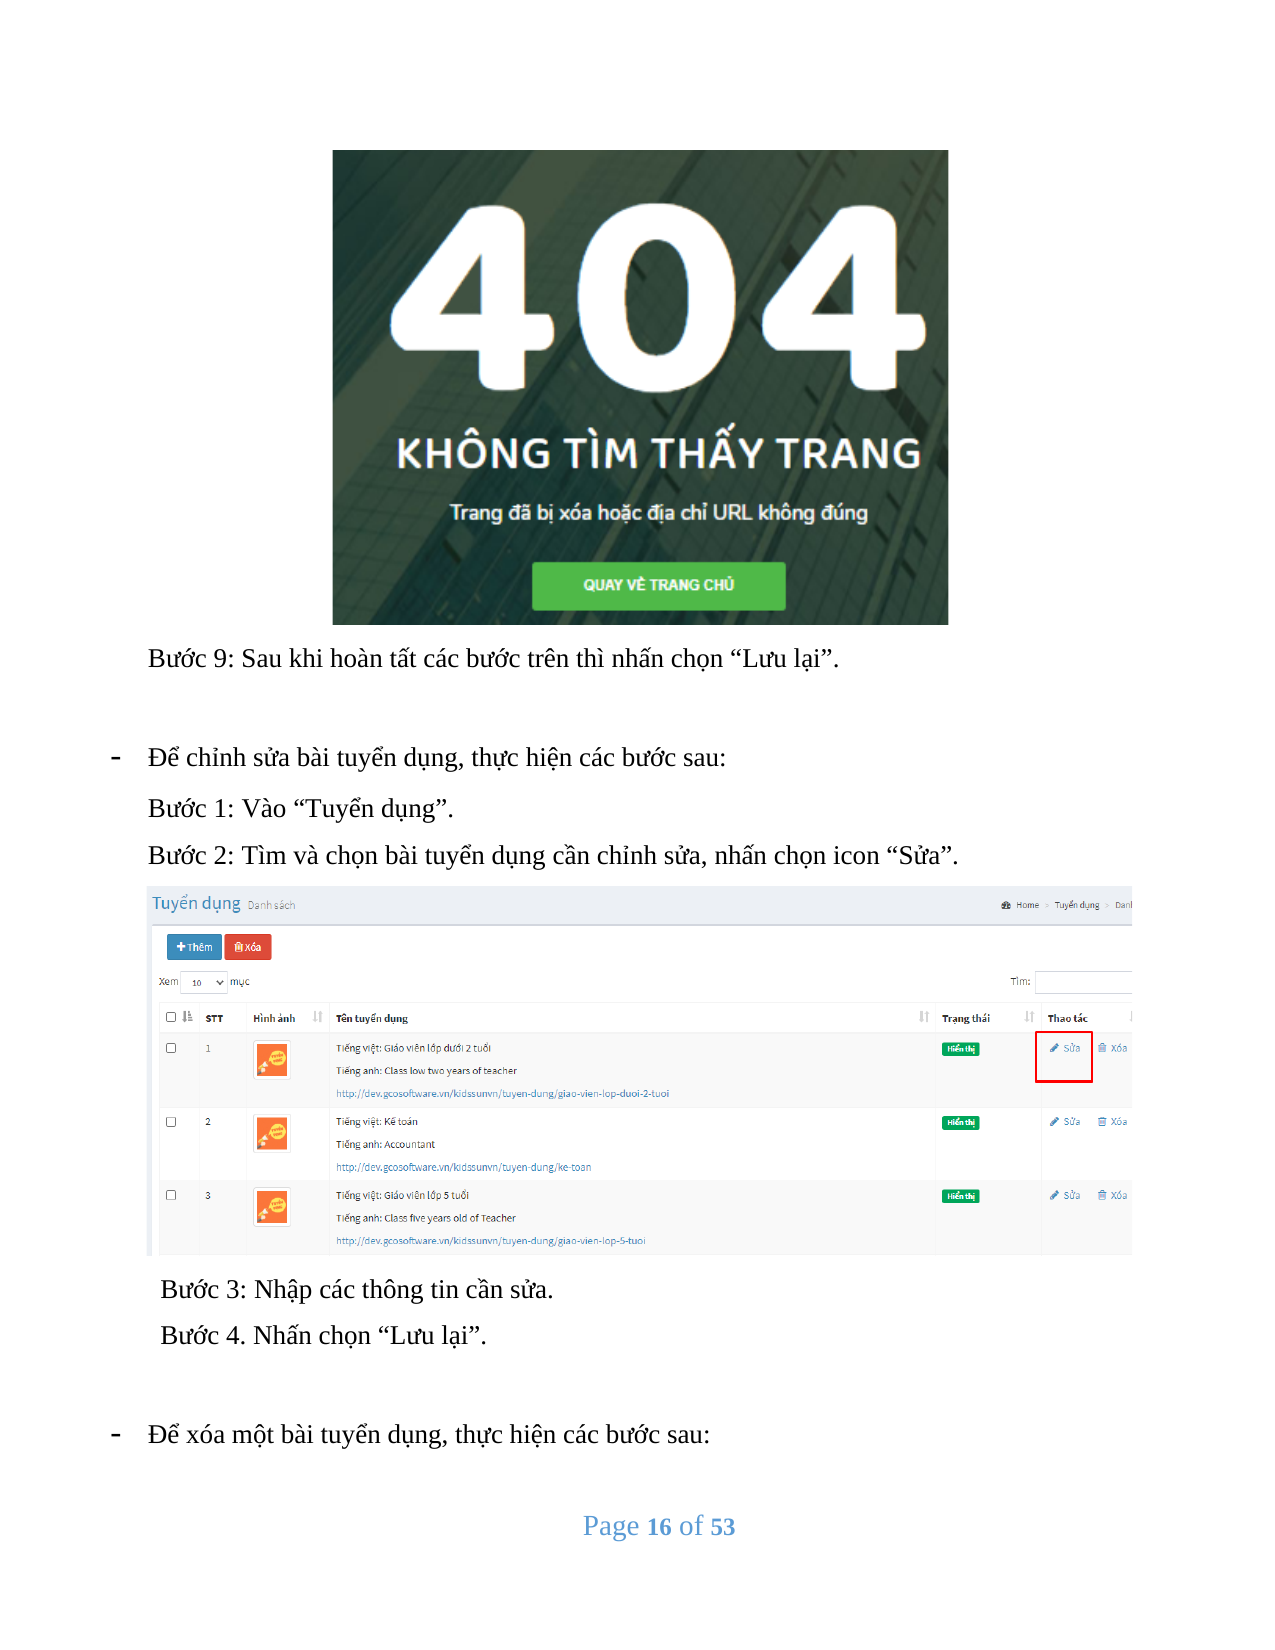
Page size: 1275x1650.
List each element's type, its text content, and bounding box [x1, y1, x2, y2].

picture [146, 886, 1133, 1256]
text Bước 3: Nhập các thông tin cần sửa. [147, 1273, 1133, 1304]
list Bước 2: Tìm và chọn bài tuyển dụng cần chỉnh sửa, nhấn chọn icon “Sửa”. [148, 839, 1133, 870]
text Bước 4. Nhấn chọn “Lưu lại”. [147, 1319, 1133, 1351]
list Để xóa một bài tuyển dụng, thực hiện các bước sau: [110, 1413, 1133, 1451]
picture [332, 150, 949, 625]
list Bước 1: Vào “Tuyển dụng”. [148, 793, 1133, 824]
list Để chỉnh sửa bài tuyển dụng, thực hiện các bước sau: [110, 735, 1133, 773]
list Bước 9: Sau khi hoàn tất các bước trên thì nhấn chọn “Lưu lại”. [148, 642, 1133, 673]
